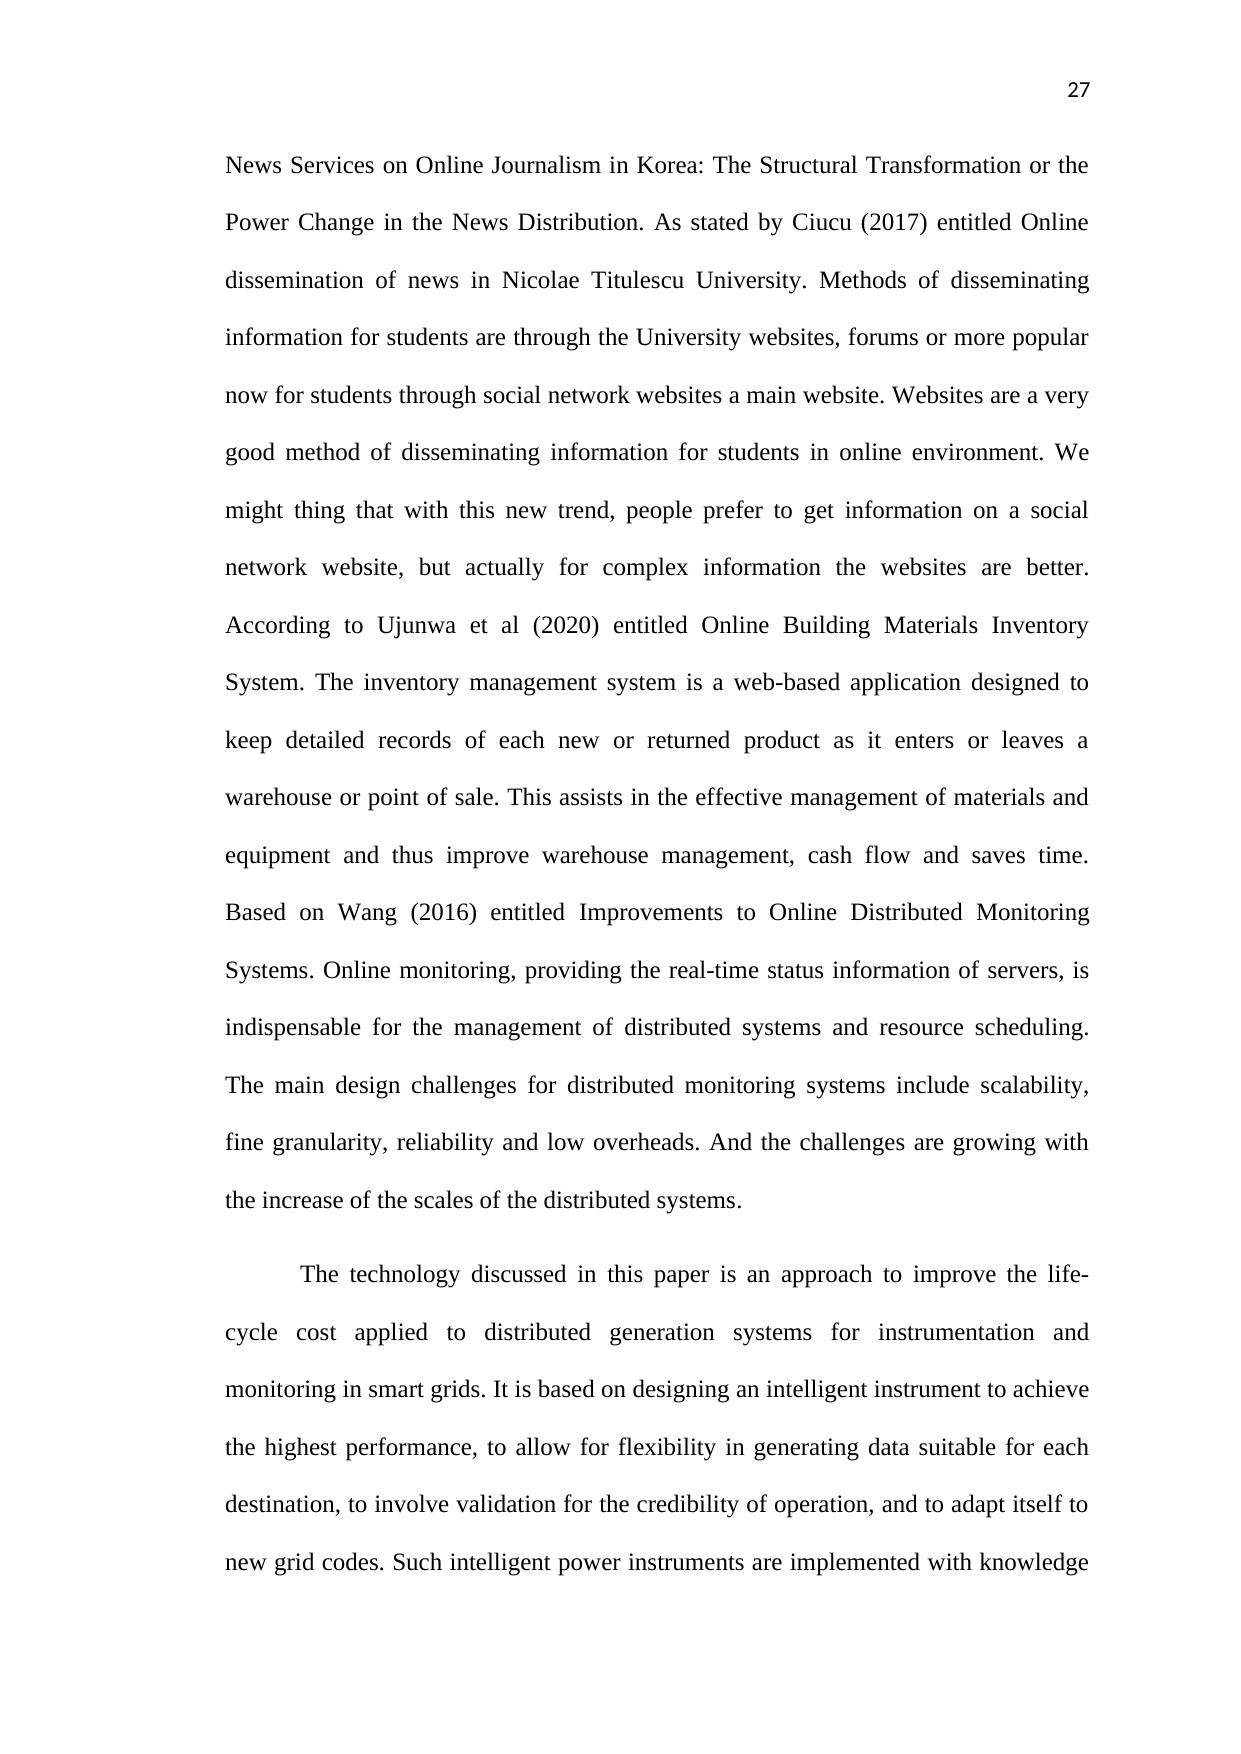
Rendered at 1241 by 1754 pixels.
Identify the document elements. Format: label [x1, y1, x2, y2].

text [225, 150, 1090, 1214]
text [225, 1259, 1090, 1575]
